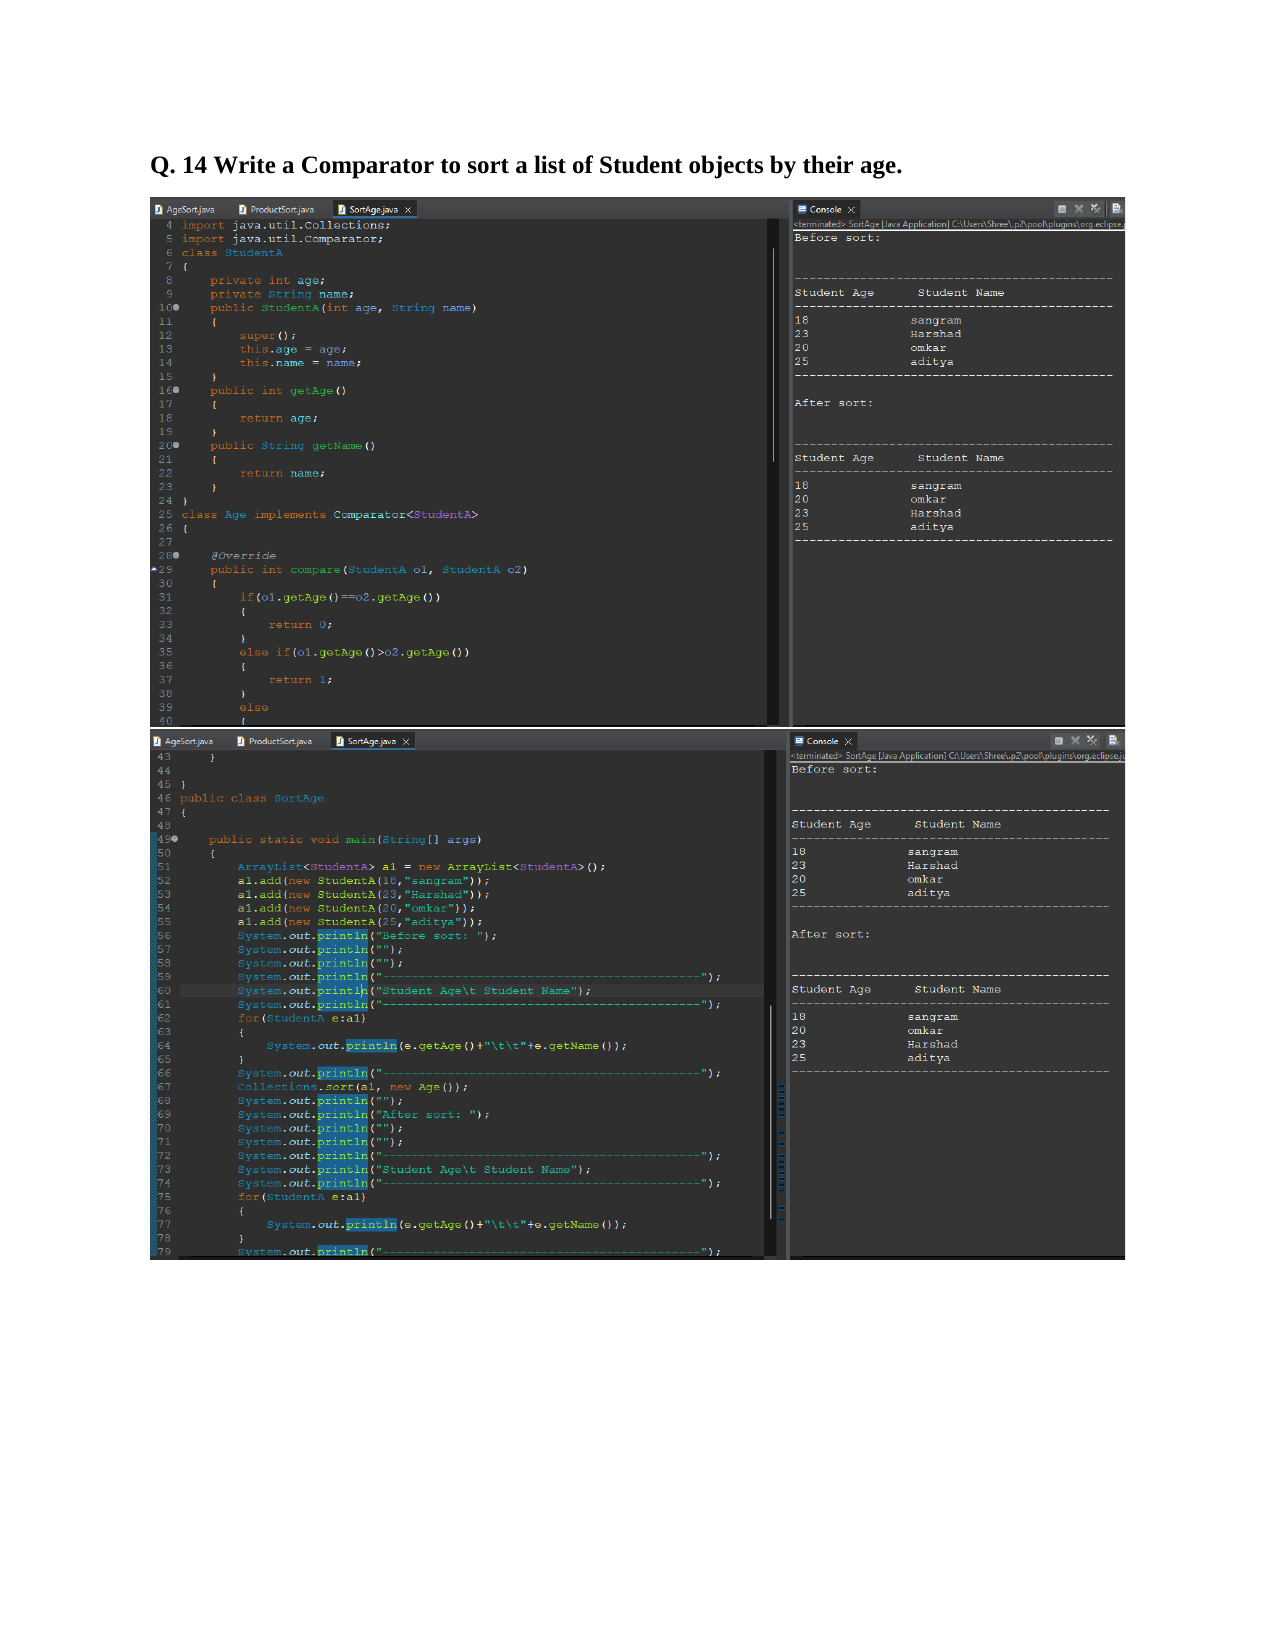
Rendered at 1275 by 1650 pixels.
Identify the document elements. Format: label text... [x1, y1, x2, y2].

text Q. 14 Write a Comparator to sort a list of Student objects by their age. [150, 150, 1125, 179]
picture [150, 197, 1125, 727]
picture [150, 729, 1125, 1260]
